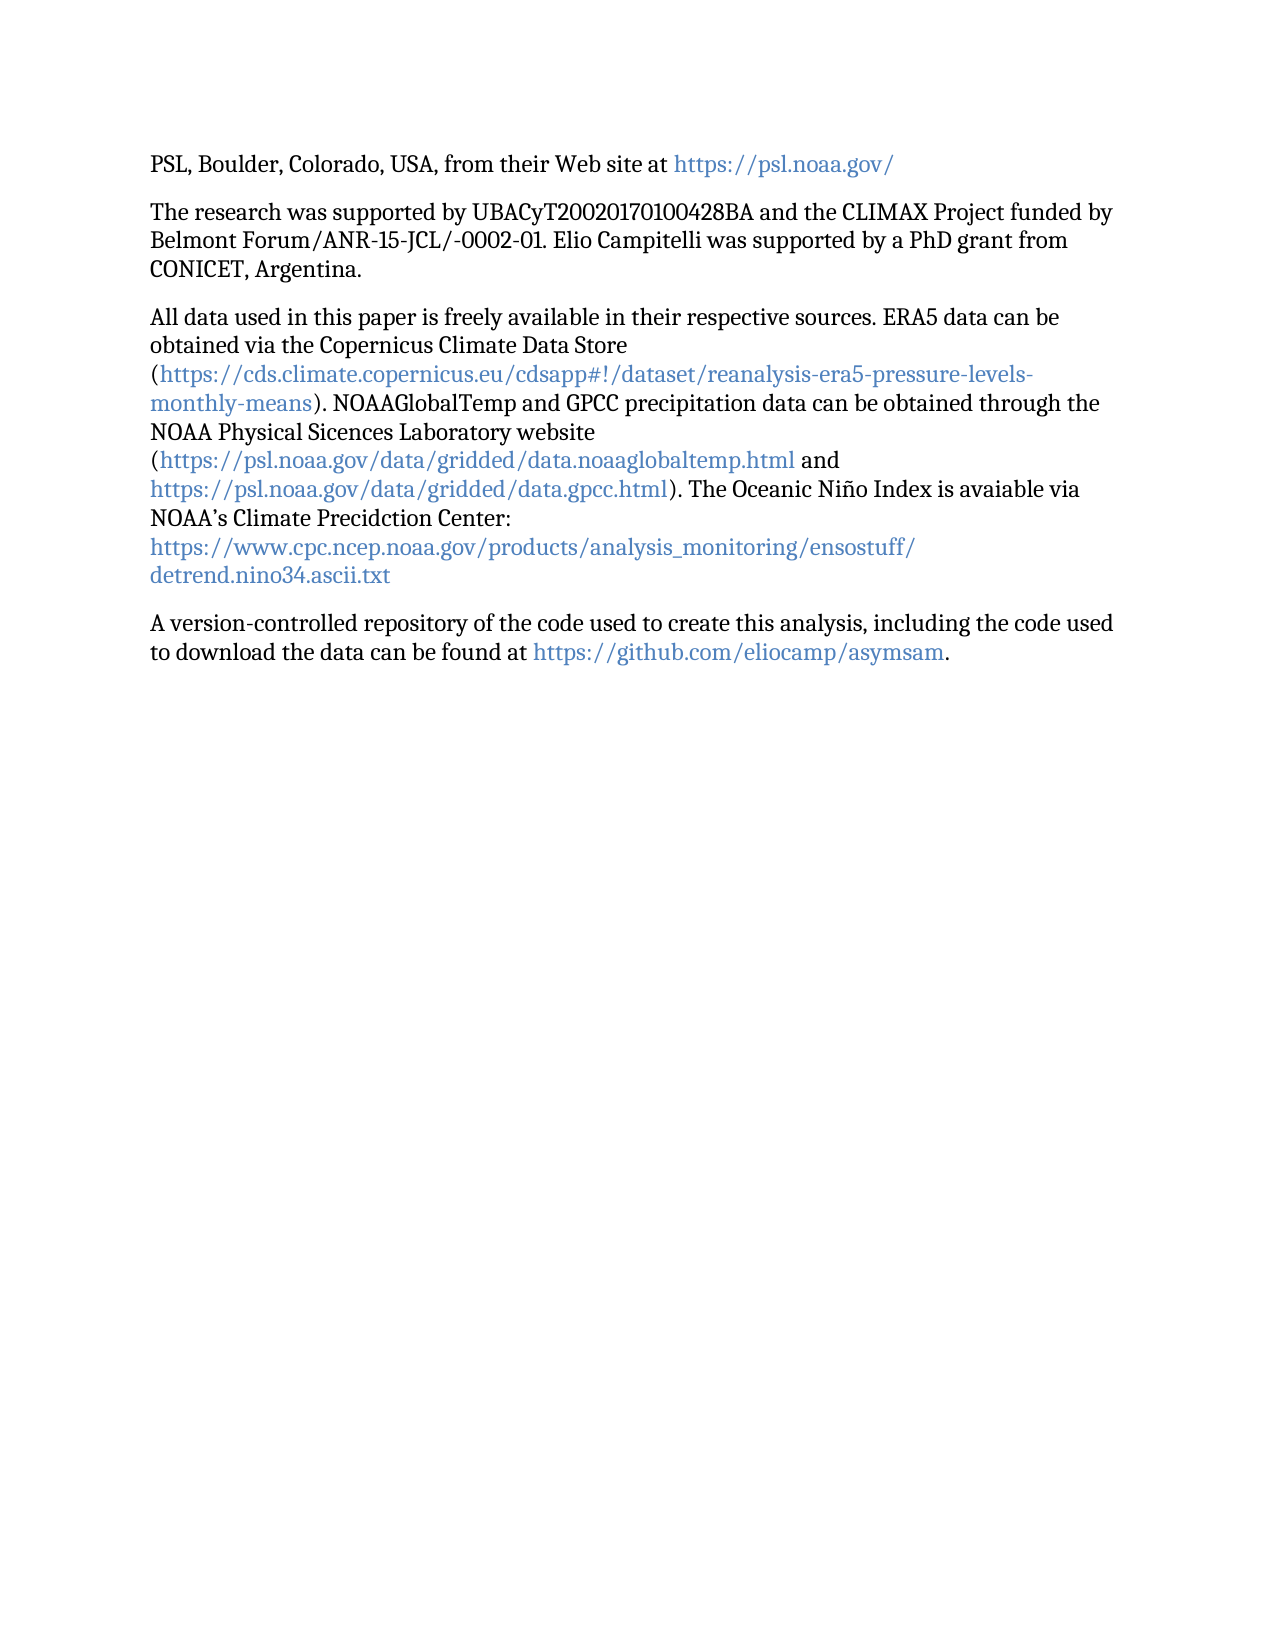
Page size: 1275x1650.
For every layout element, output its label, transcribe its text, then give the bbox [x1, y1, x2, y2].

text All data used in this paper is freely available in their respective sources. ERA5 data can be obtained via the Copernicus Climate Data Store (https://cds.climate.copernicus.eu/cdsapp#!/dataset/reanalysis-era5-pressure-levels-monthly-means). NOAAGlobalTemp and GPCC precipitation data can be obtained through the NOAA Physical Sicences Laboratory website (https://psl.noaa.gov/data/gridded/data.noaaglobaltemp.html and https://psl.noaa.gov/data/gridded/data.gpcc.html). The Oceanic Niño Index is avaiable via NOAA’s Climate Precidction Center: https://www.cpc.ncep.noaa.gov/products/analysis_monitoring/ensostuff/detrend.nino34.ascii.txt [150, 302, 1125, 590]
text A version-controlled repository of the code used to create this analysis, including the code used to download the data can be found at https://github.com/eliocamp/asymsam. [150, 609, 1125, 666]
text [150, 150, 1125, 179]
text The research was supported by UBACyT20020170100428BA and the CLIMAX Project funded by Belmont Forum/ANR-15-JCL/-0002-01. Elio Campitelli was supported by a PhD grant from CONICET, Argentina. [150, 197, 1125, 284]
